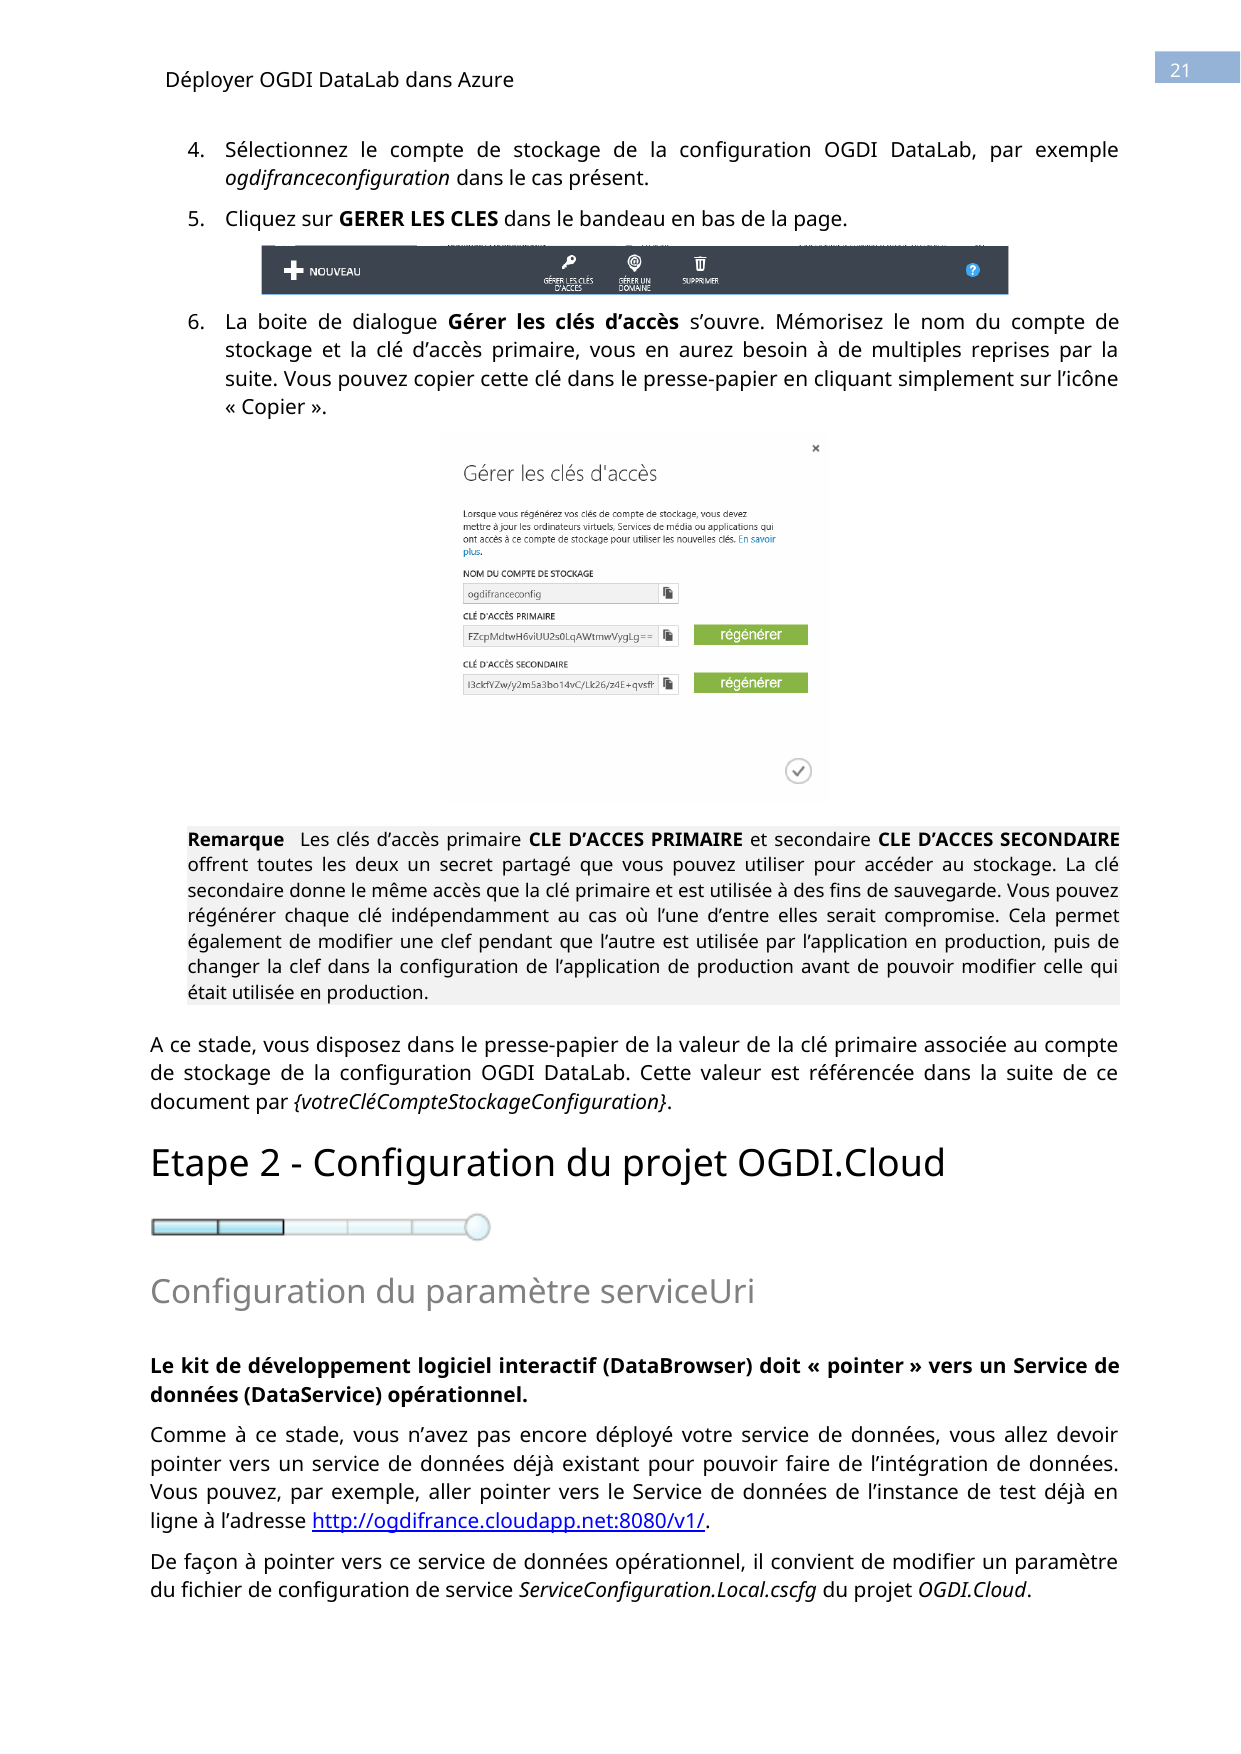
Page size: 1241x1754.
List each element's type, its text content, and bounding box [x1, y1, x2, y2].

picture [440, 433, 830, 802]
list Cliquez sur GERER LES CLES dans le bandeau en bas de la page. [187, 204, 1120, 233]
subtitle Etape 2 - Configuration du projet OGDI.Cloud [150, 1136, 1120, 1187]
text Comme à ce stade, vous n’avez pas encore déployé votre service de données, vous allez devoir pointer vers un service de données déjà existant pour pouvoir faire de l’intégration de données. Vous pouvez, par exemple, aller pointer vers le Service de données de l’instance de test déjà en ligne à l’adresse http://ogdifrance.cloudapp.net:8080/v1/. [150, 1421, 1120, 1534]
picture [150, 1212, 491, 1244]
list La boite de dialogue Gérer les clés d’accès s’ouvre. Mémorisez le nom du compte de stockage et la clé d’accès primaire, vous en aurez besoin à de multiples reprises par la suite. Vous pouvez copier cette clé dans le presse-papier en cliquant simplement sur l’icône « Copier ». [187, 307, 1120, 421]
list Sélectionnez le compte de stockage de la configuration OGDI DataLab, par exemple ogdifranceconfiguration dans le cas présent. [187, 135, 1120, 192]
picture [261, 245, 1009, 295]
text De façon à pointer vers ce service de données opérationnel, il convient de modifier un paramètre du fichier de configuration de service ServiceConfiguration.Local.cscfg du projet OGDI.Cloud. [150, 1547, 1120, 1604]
subtitle Configuration du paramètre serviceUri [150, 1268, 1120, 1314]
text Remarque Les clés d’accès primaire CLE D’ACCES PRIMAIRE et secondaire CLE D’ACCES SECONDAIRE offrent toutes les deux un secret partagé que vous pouvez utiliser pour accéder au stockage. La clé secondaire donne le même accès que la clé primaire et est utilisée à des fins de sauvegarde. Vous pouvez régénérer chaque clé indépendamment au cas où l’une d’entre elles serait compromise. Cela permet également de modifier une clef pendant que l’autre est utilisée par l’application en production, puis de changer la clef dans la configuration de l’application de production avant de pouvoir modifier celle qui était utilisée en production. [187, 826, 1120, 1005]
text A ce stade, vous disposez dans le presse-papier de la valeur de la clé primaire associée au compte de stockage de la configuration OGDI DataLab. Cette valeur est référencée dans la suite de ce document par {votreCléCompteStockageConfiguration}. [150, 1030, 1120, 1115]
text Le kit de développement logiciel interactif (DataBrowser) doit « pointer » vers un Service de données (DataService) opérationnel. [150, 1351, 1120, 1408]
